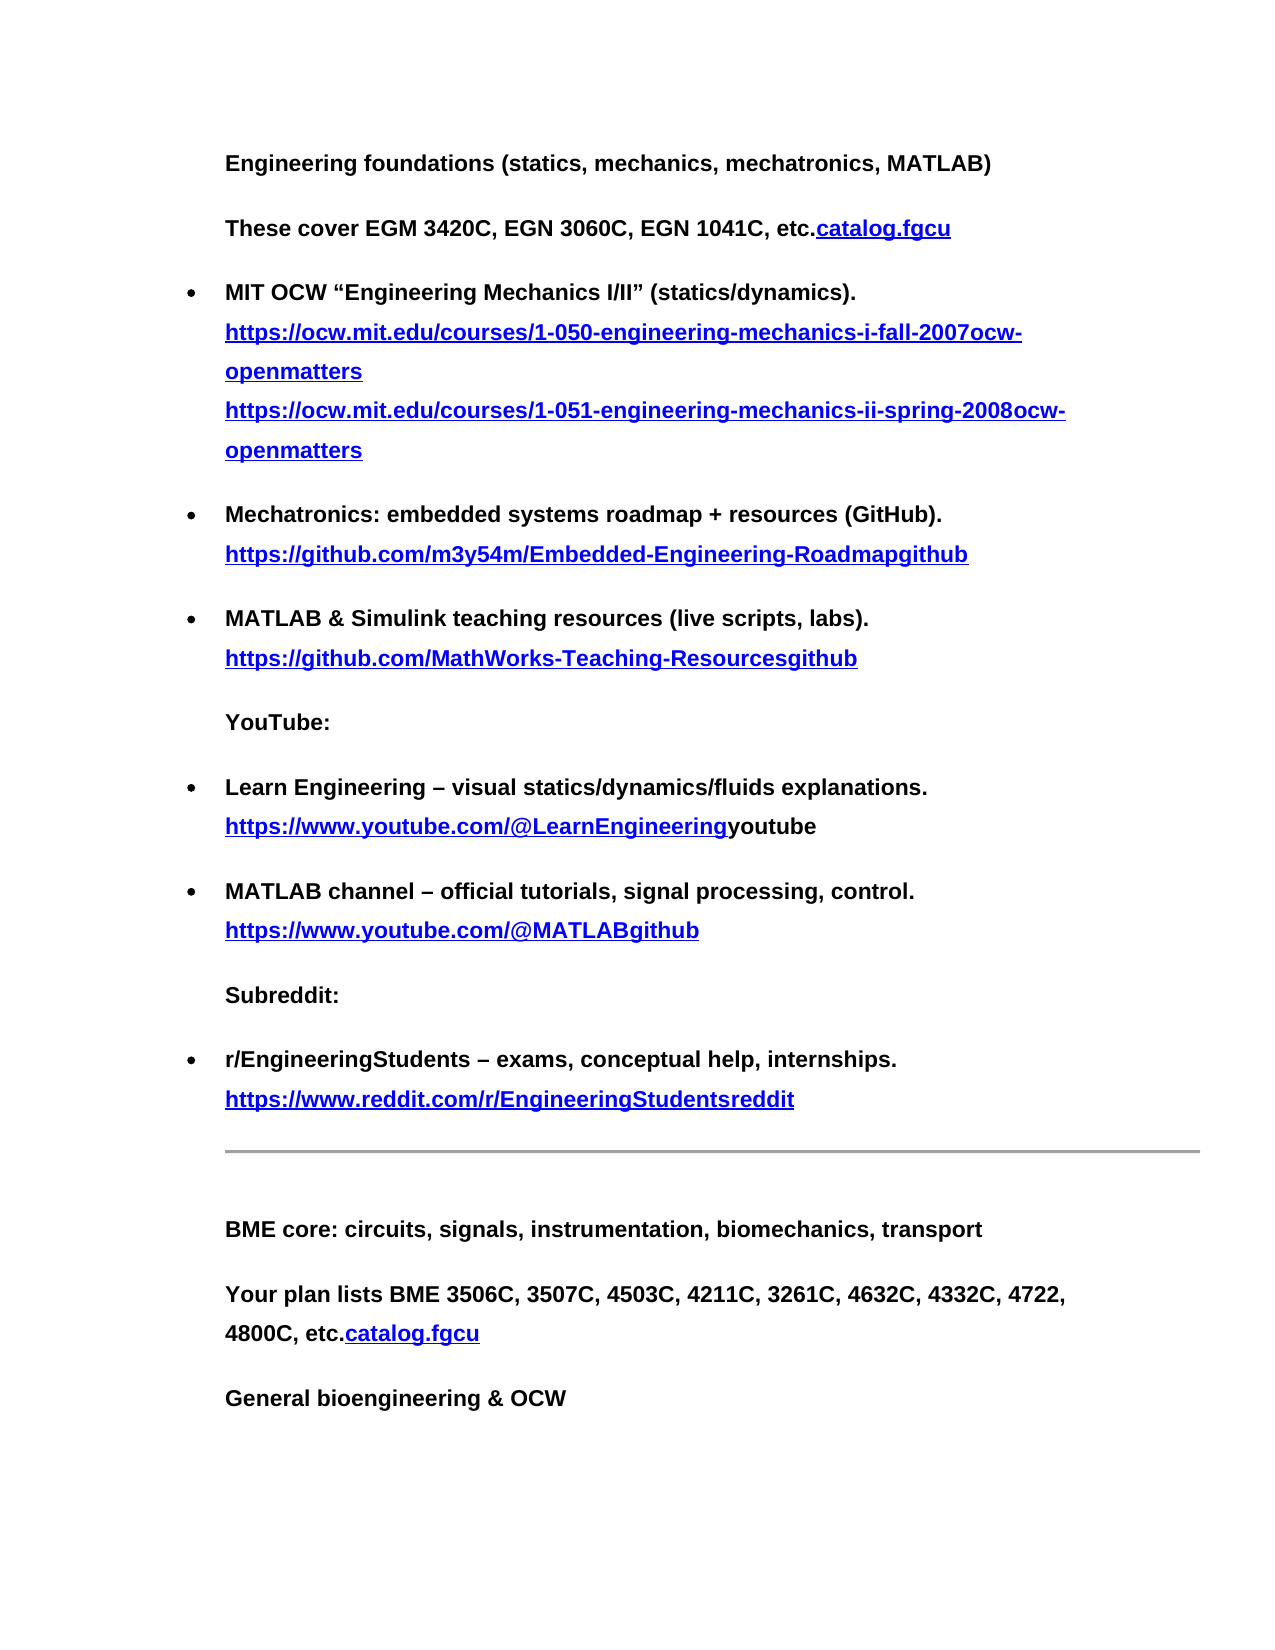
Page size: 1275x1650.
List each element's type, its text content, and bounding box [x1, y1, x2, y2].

text General bioengineering & OCW [225, 1385, 1125, 1411]
list Mechatronics: embedded systems roadmap + resources (GitHub). https://github.com/m3y54m/Embedded-Engineering-Roadmapgithub​ [187, 501, 1125, 567]
list Learn Engineering – visual statics/dynamics/fluids explanations. https://www.youtube.com/@LearnEngineeringyoutube​ [187, 774, 1125, 839]
text Engineering foundations (statics, mechanics, mechatronics, MATLAB) [225, 150, 1125, 176]
text BME core: circuits, signals, instrumentation, biomechanics, transport [225, 1216, 1125, 1243]
list MIT OCW “Engineering Mechanics I/II” (statics/dynamics). https://ocw.mit.edu/courses/1-050-engineering-mechanics-i-fall-2007ocw-openmatters​ https://ocw.mit.edu/courses/1-051-engineering-mechanics-ii-spring-2008ocw-openmatters​ [187, 279, 1125, 463]
list MATLAB & Simulink teaching resources (live scripts, labs). https://github.com/MathWorks-Teaching-Resourcesgithub​ [187, 605, 1125, 671]
text YouTube: [225, 709, 1125, 736]
text Your plan lists BME 3506C, 3507C, 4503C, 4211C, 3261C, 4632C, 4332C, 4722, 4800C, etc.catalog.fgcu​ [225, 1281, 1125, 1347]
text Subreddit: [225, 982, 1125, 1008]
list MATLAB channel – official tutorials, signal processing, control. https://www.youtube.com/@MATLABgithub​ [187, 878, 1125, 943]
text These cover EGM 3420C, EGN 3060C, EGN 1041C, etc.catalog.fgcu​ [225, 214, 1125, 241]
list r/EngineeringStudents – exams, conceptual help, internships. https://www.reddit.com/r/EngineeringStudentsreddit​ [187, 1046, 1125, 1112]
